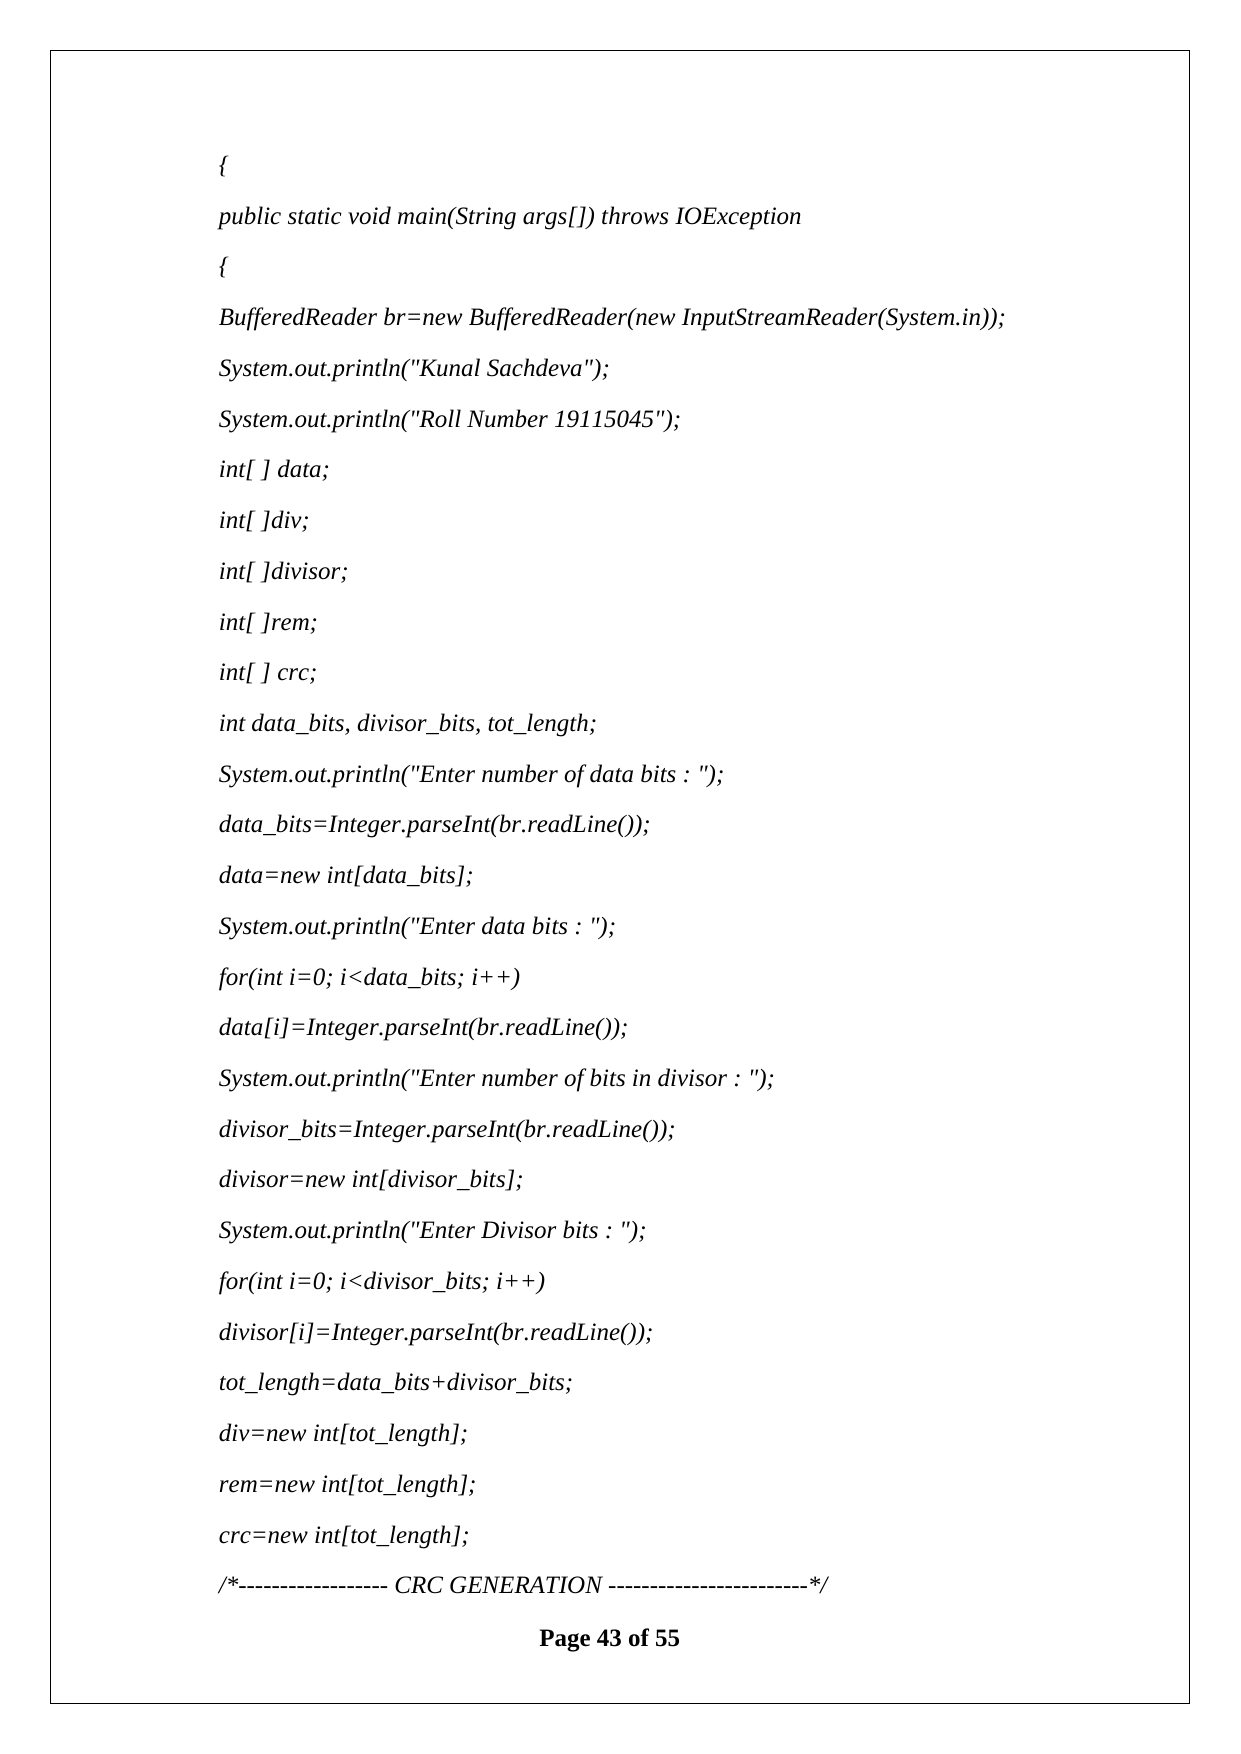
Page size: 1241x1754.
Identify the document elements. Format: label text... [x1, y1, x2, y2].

text int[ ]rem; [219, 607, 1090, 635]
text System.out.println("Enter number of data bits : "); [219, 759, 1090, 787]
text data[i]=Integer.parseInt(br.readLine()); [219, 1012, 1090, 1041]
text rem=new int[tot_length]; [219, 1469, 1090, 1498]
text divisor=new int[divisor_bits]; [219, 1164, 1090, 1193]
text { [219, 150, 1090, 179]
text { [219, 251, 1090, 280]
text data=new int[data_bits]; [219, 860, 1090, 889]
text int[ ] data; [219, 454, 1090, 483]
text data_bits=Integer.parseInt(br.readLine()); [219, 809, 1090, 838]
text div=new int[tot_length]; [219, 1418, 1090, 1447]
text BufferedReader br=new BufferedReader(new InputStreamReader(System.in)); [219, 302, 1090, 331]
text System.out.println("Enter Divisor bits : "); [219, 1215, 1090, 1244]
text crc=new int[tot_length]; [219, 1520, 1090, 1548]
text System.out.println("Enter number of bits in divisor : "); [219, 1063, 1090, 1092]
text divisor_bits=Integer.parseInt(br.readLine()); [219, 1114, 1090, 1143]
text /*------------------ CRC GENERATION ------------------------*/ [219, 1570, 1090, 1599]
text divisor[i]=Integer.parseInt(br.readLine()); [219, 1317, 1090, 1346]
text System.out.println("Roll Number 19115045"); [219, 404, 1090, 432]
text int[ ]divisor; [219, 556, 1090, 584]
text System.out.println("Kunal Sachdeva"); [219, 353, 1090, 382]
text for(int i=0; i<divisor_bits; i++) [219, 1266, 1090, 1295]
text int[ ] crc; [219, 657, 1090, 686]
text for(int i=0; i<data_bits; i++) [219, 962, 1090, 990]
text tot_length=data_bits+divisor_bits; [219, 1367, 1090, 1396]
text public static void main(String args[]) throws IOException [219, 201, 1090, 229]
text int[ ]div; [219, 505, 1090, 534]
text System.out.println("Enter data bits : "); [219, 911, 1090, 940]
text int data_bits, divisor_bits, tot_length; [219, 708, 1090, 737]
